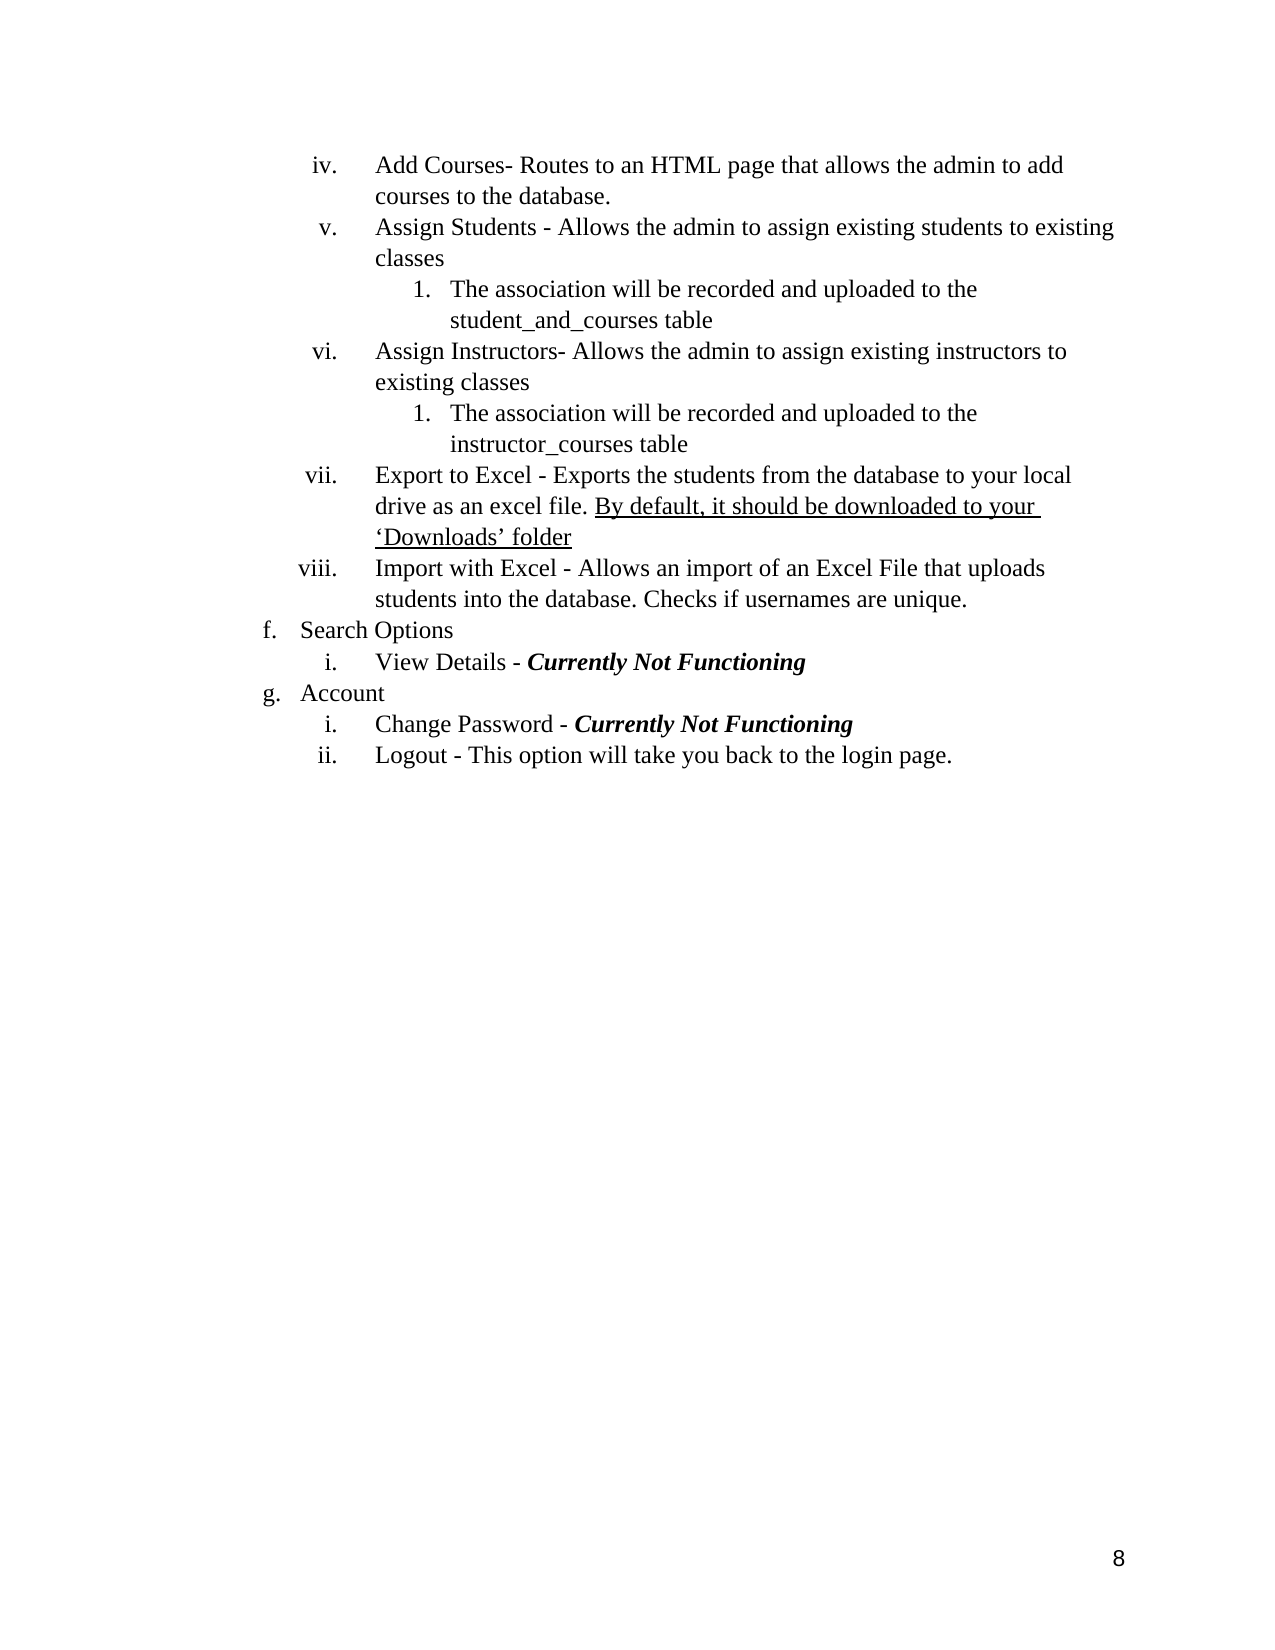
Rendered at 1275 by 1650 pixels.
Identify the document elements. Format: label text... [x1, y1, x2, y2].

list The association will be recorded and uploaded to the student_and_courses table [412, 274, 1125, 334]
list Account [262, 678, 1125, 706]
list Add Courses- Routes to an HTML page that allows the admin to add courses to the database. [337, 150, 1125, 210]
list Export to Excel - Exports the students from the database to your local drive as an excel file. By default, it should be downloaded to your ‘Downloads’ folder [337, 460, 1125, 551]
list Assign Students - Allows the admin to assign existing students to existing classes [337, 212, 1125, 272]
list Import with Excel - Allows an import of an Excel File that uploads students into the database. Checks if usernames are unique. [337, 553, 1125, 613]
list Change Password - Currently Not Functioning [337, 709, 1125, 737]
list The association will be recorded and uploaded to the instructor_courses table [412, 398, 1125, 458]
list Logout - This option will take you back to the login page. [337, 740, 1125, 768]
list Search Options [262, 616, 1125, 644]
list Assign Instructors- Allows the admin to assign existing instructors to existing classes [337, 336, 1125, 396]
list View Details - Currently Not Functioning [337, 647, 1125, 675]
